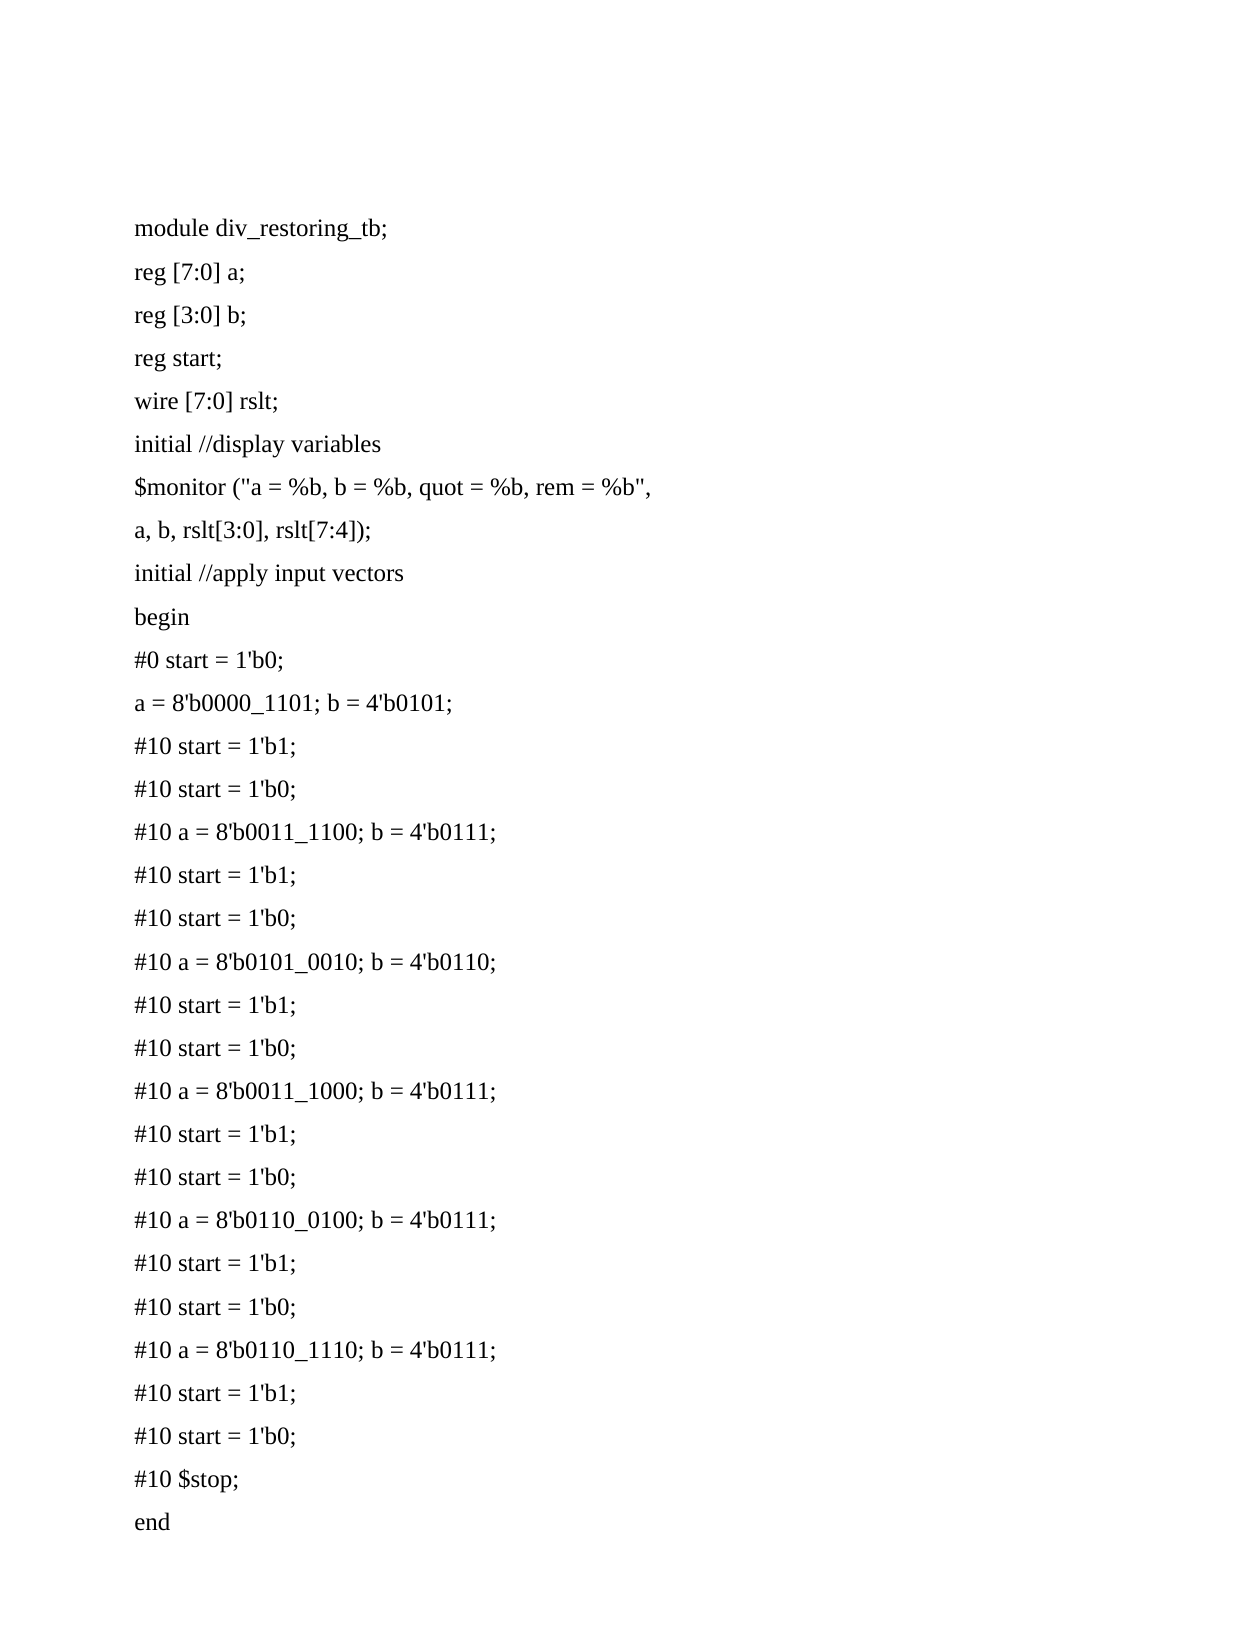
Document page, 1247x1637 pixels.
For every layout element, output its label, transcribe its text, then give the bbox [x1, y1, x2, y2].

text #10 a = 8'b0011_1100; b = 4'b0111; [134, 817, 1171, 846]
text reg [7:0] a; [134, 257, 1171, 285]
text #10 start = 1'b0; [134, 1162, 1171, 1191]
text #10 $stop; [134, 1464, 1171, 1493]
text #10 a = 8'b0101_0010; b = 4'b0110; [134, 947, 1171, 975]
text #10 start = 1'b0; [134, 1292, 1171, 1320]
text #10 start = 1'b0; [134, 1033, 1171, 1062]
text #10 start = 1'b0; [134, 774, 1171, 803]
text #10 start = 1'b1; [134, 1119, 1171, 1148]
text module div_restoring_tb; [134, 213, 1171, 242]
text a = 8'b0000_1101; b = 4'b0101; [134, 688, 1171, 717]
text #0 start = 1'b0; [134, 645, 1171, 673]
text end [134, 1507, 1171, 1536]
text wire [7:0] rslt; [134, 386, 1171, 415]
text #10 start = 1'b1; [134, 1378, 1171, 1407]
text begin [134, 602, 1171, 630]
text #10 start = 1'b1; [134, 1248, 1171, 1277]
text $monitor ("a = %b, b = %b, quot = %b, rem = %b", [134, 472, 1171, 501]
text reg [3:0] b; [134, 300, 1171, 328]
text reg start; [134, 343, 1171, 372]
text #10 start = 1'b1; [134, 990, 1171, 1018]
text #10 a = 8'b0110_1110; b = 4'b0111; [134, 1335, 1171, 1363]
text #10 start = 1'b1; [134, 860, 1171, 889]
text a, b, rslt[3:0], rslt[7:4]); [134, 515, 1171, 544]
text initial //display variables [134, 429, 1171, 458]
text #10 start = 1'b0; [134, 1421, 1171, 1450]
text initial //apply input vectors [134, 558, 1171, 587]
text #10 start = 1'b0; [134, 903, 1171, 932]
text #10 a = 8'b0110_0100; b = 4'b0111; [134, 1205, 1171, 1234]
text #10 a = 8'b0011_1000; b = 4'b0111; [134, 1076, 1171, 1105]
text #10 start = 1'b1; [134, 731, 1171, 760]
